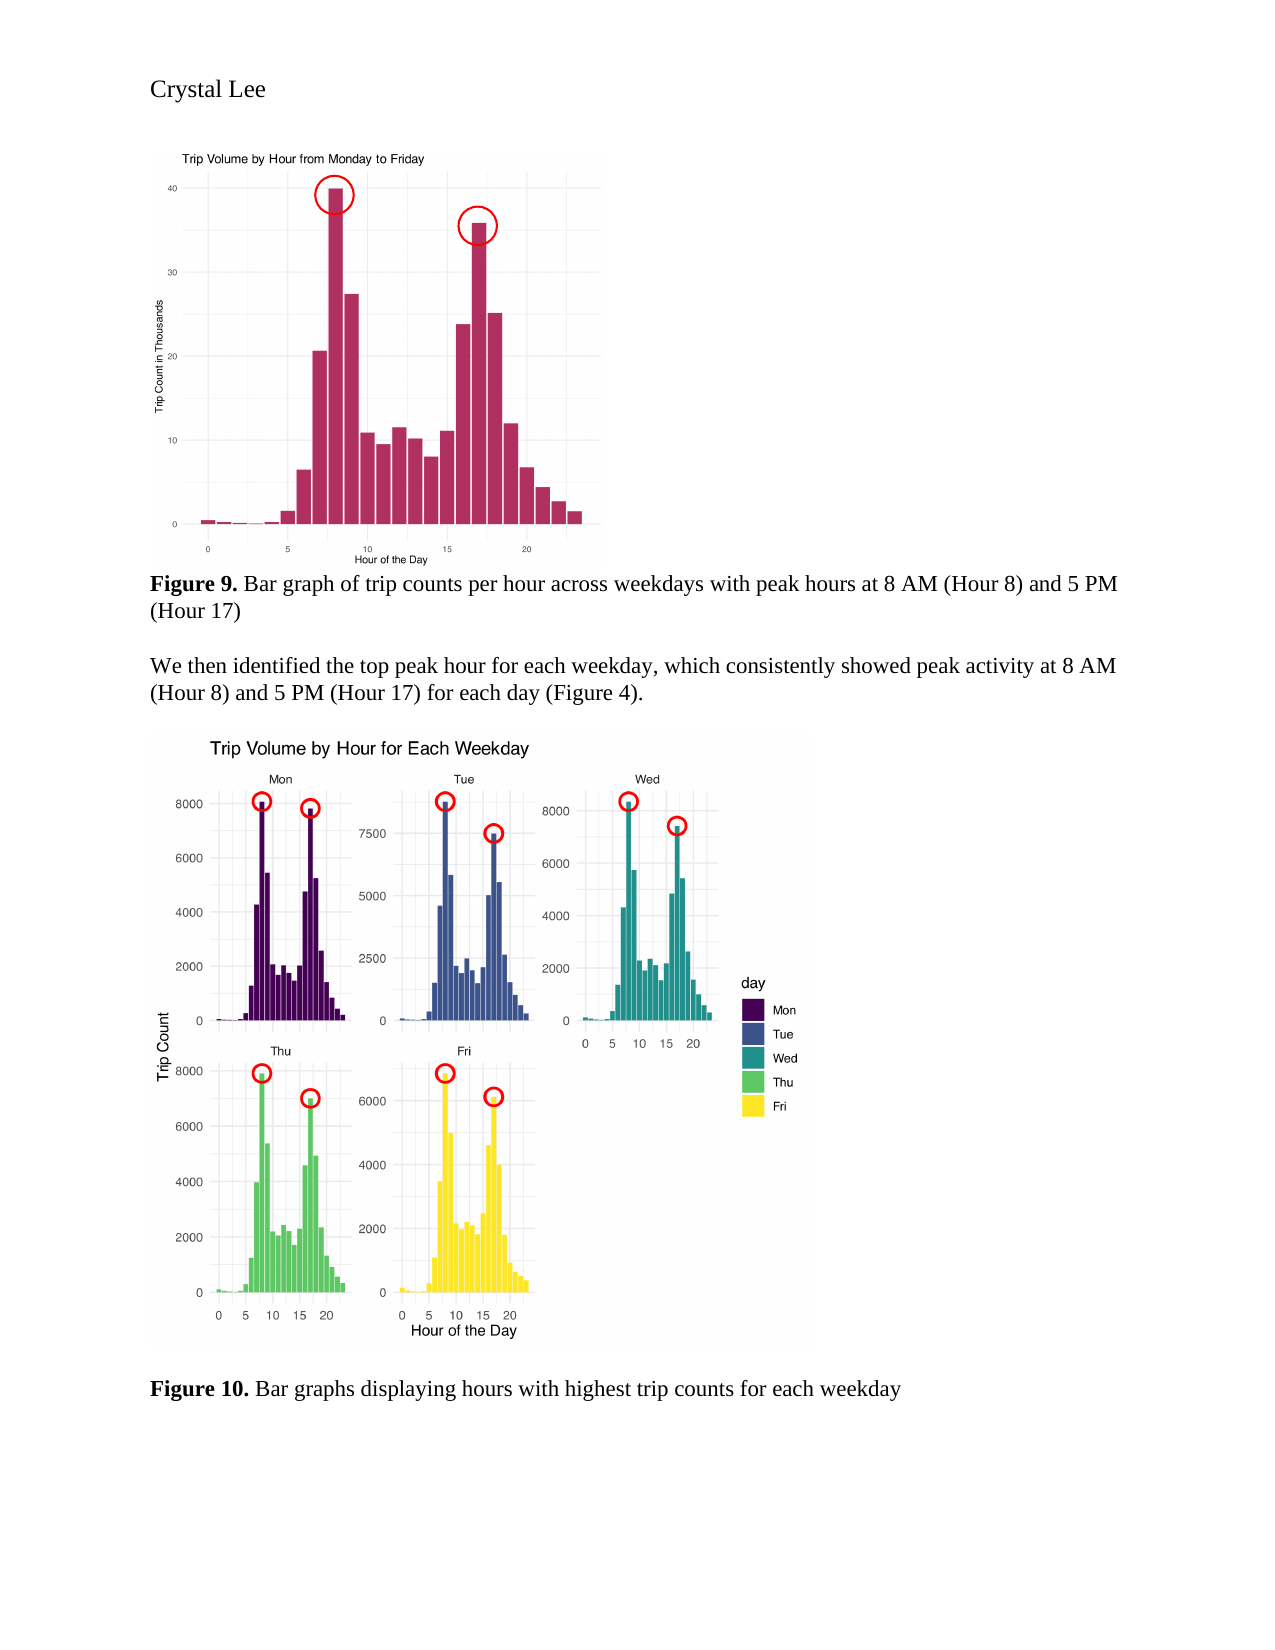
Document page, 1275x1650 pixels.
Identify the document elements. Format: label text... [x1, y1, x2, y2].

picture [150, 150, 605, 571]
text Figure 10. Bar graphs displaying hours with highest trip counts for each weekday [150, 1376, 1125, 1402]
text Figure 9. Bar graph of trip counts per hour across weekdays with peak hours at 8 AM (Hour 8) and 5 PM (Hour 17) [150, 571, 1125, 623]
text We then identified the top peak hour for each weekday, which consistently showed peak activity at 8 AM (Hour 8) and 5 PM (Hour 17) for each day (Figure 4). [150, 652, 1125, 705]
picture [150, 734, 813, 1347]
